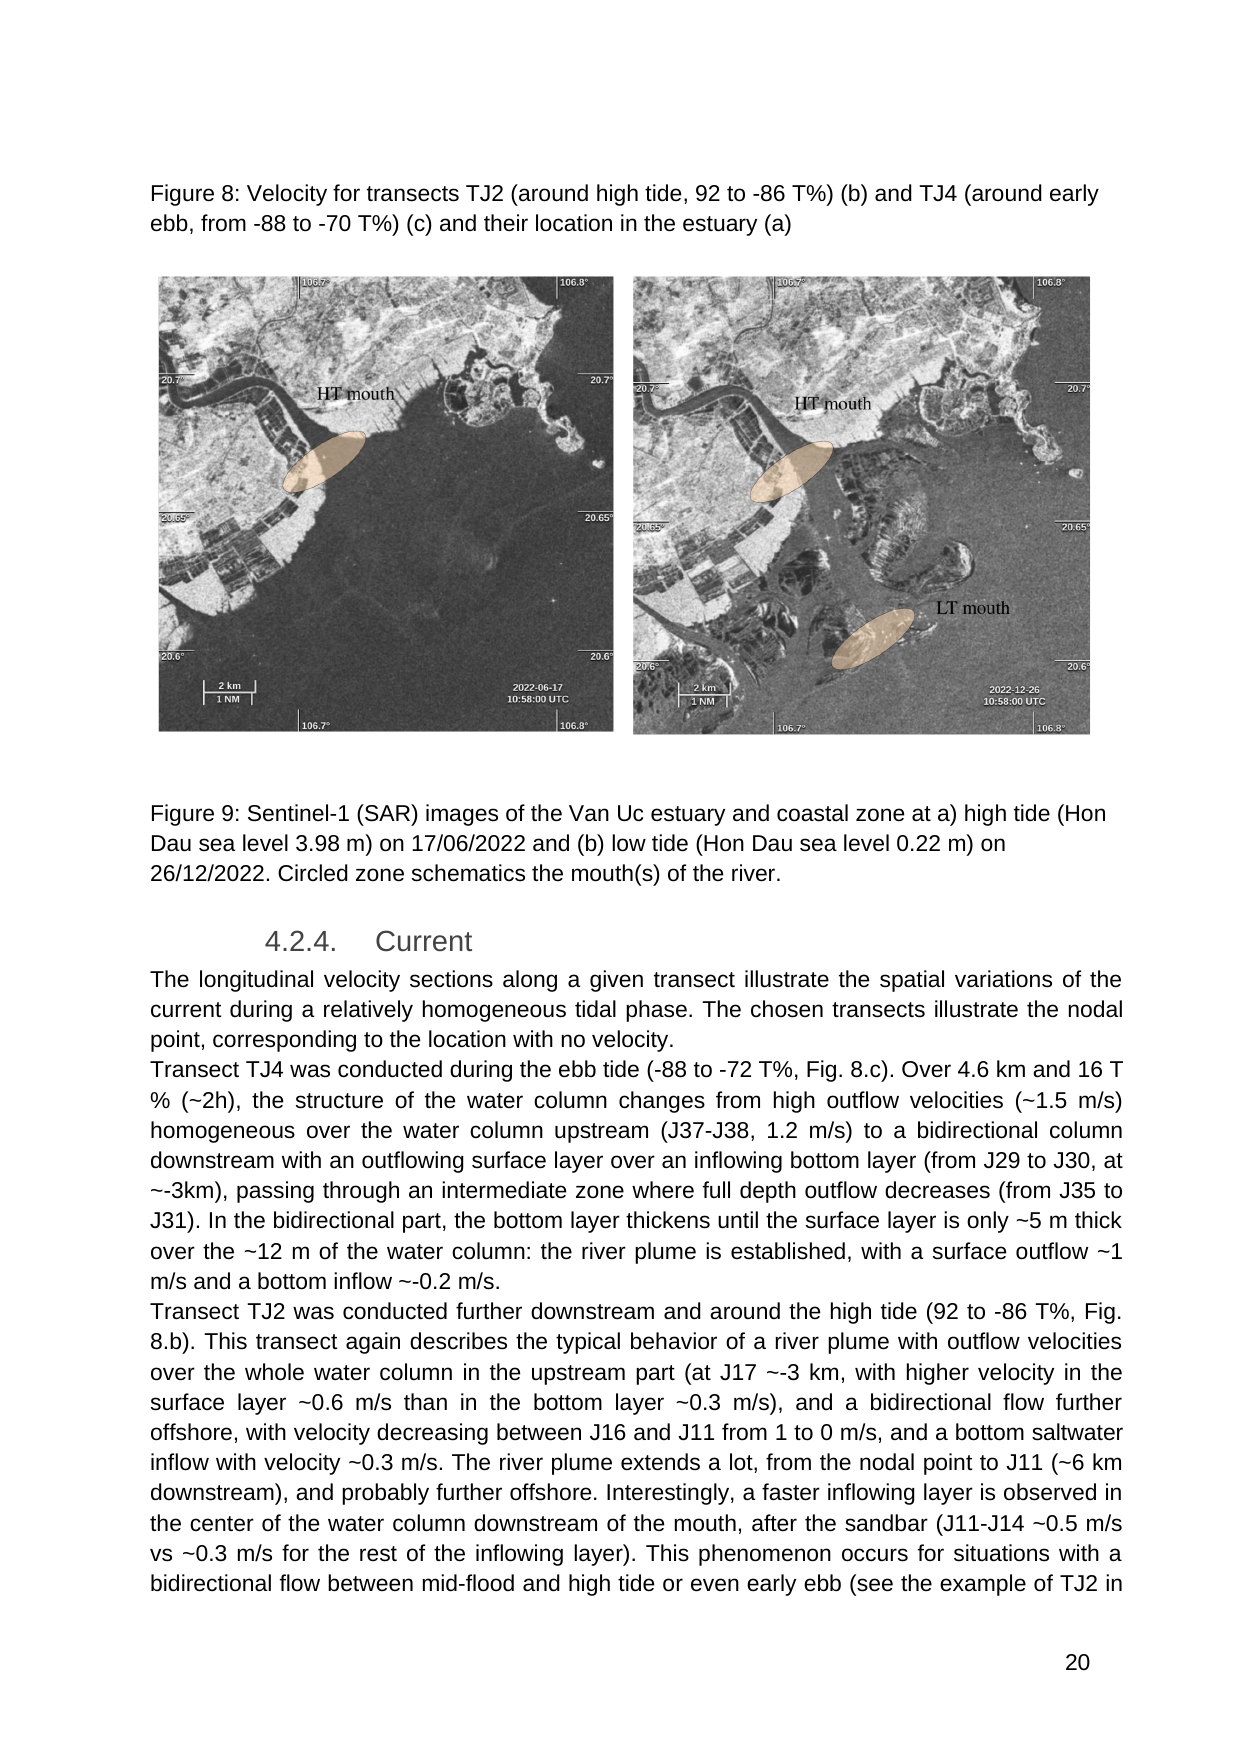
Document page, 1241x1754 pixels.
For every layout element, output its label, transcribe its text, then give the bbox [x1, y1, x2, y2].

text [150, 1298, 1124, 1596]
text Figure 9: Sentinel-1 (SAR) images of the Van Uc estuary and coastal zone at a) high tide (Hon Dau sea level 3.98 m) on 17/06/2022 and (b) low tide (Hon Dau sea level 0.22 m) on 26/12/2022. Circled zone schematics the mouth(s) of the river. [150, 800, 1124, 887]
text The longitudinal velocity sections along a given transect illustrate the spatial variations of the current during a relatively homogeneous tidal phase. The chosen transects illustrate the nodal point, corresponding to the location with no velocity. [150, 966, 1124, 1053]
subtitle Current [337, 924, 1124, 957]
text Transect TJ4 was conducted during the ebb tide (-88 to -72 T%, Fig. 8.c). Over 4.6 km and 16 T% (~2h), the structure of the water column changes from high outflow velocities (~1.5 m/s) homogeneous over the water column upstream (J37-J38, 1.2 m/s) to a bidirectional column downstream with an outflowing surface layer over an inflowing bottom layer (from J29 to J30, at ~-3km), passing through an intermediate zone where full depth outflow decreases (from J35 to J31). In the bidirectional part, the bottom layer thickens until the surface layer is only ~5 m thick over the ~12 m of the water column: the river plume is established, with a surface outflow ~1 m/s and a bottom inflow ~-0.2 m/s. [150, 1056, 1124, 1294]
text Figure 8: Velocity for transects TJ2 (around high tide, 92 to -86 T%) (b) and TJ4 (around early ebb, from -88 to -70 T%) (c) and their location in the estuary (a) [150, 180, 1124, 237]
picture [150, 270, 1091, 800]
